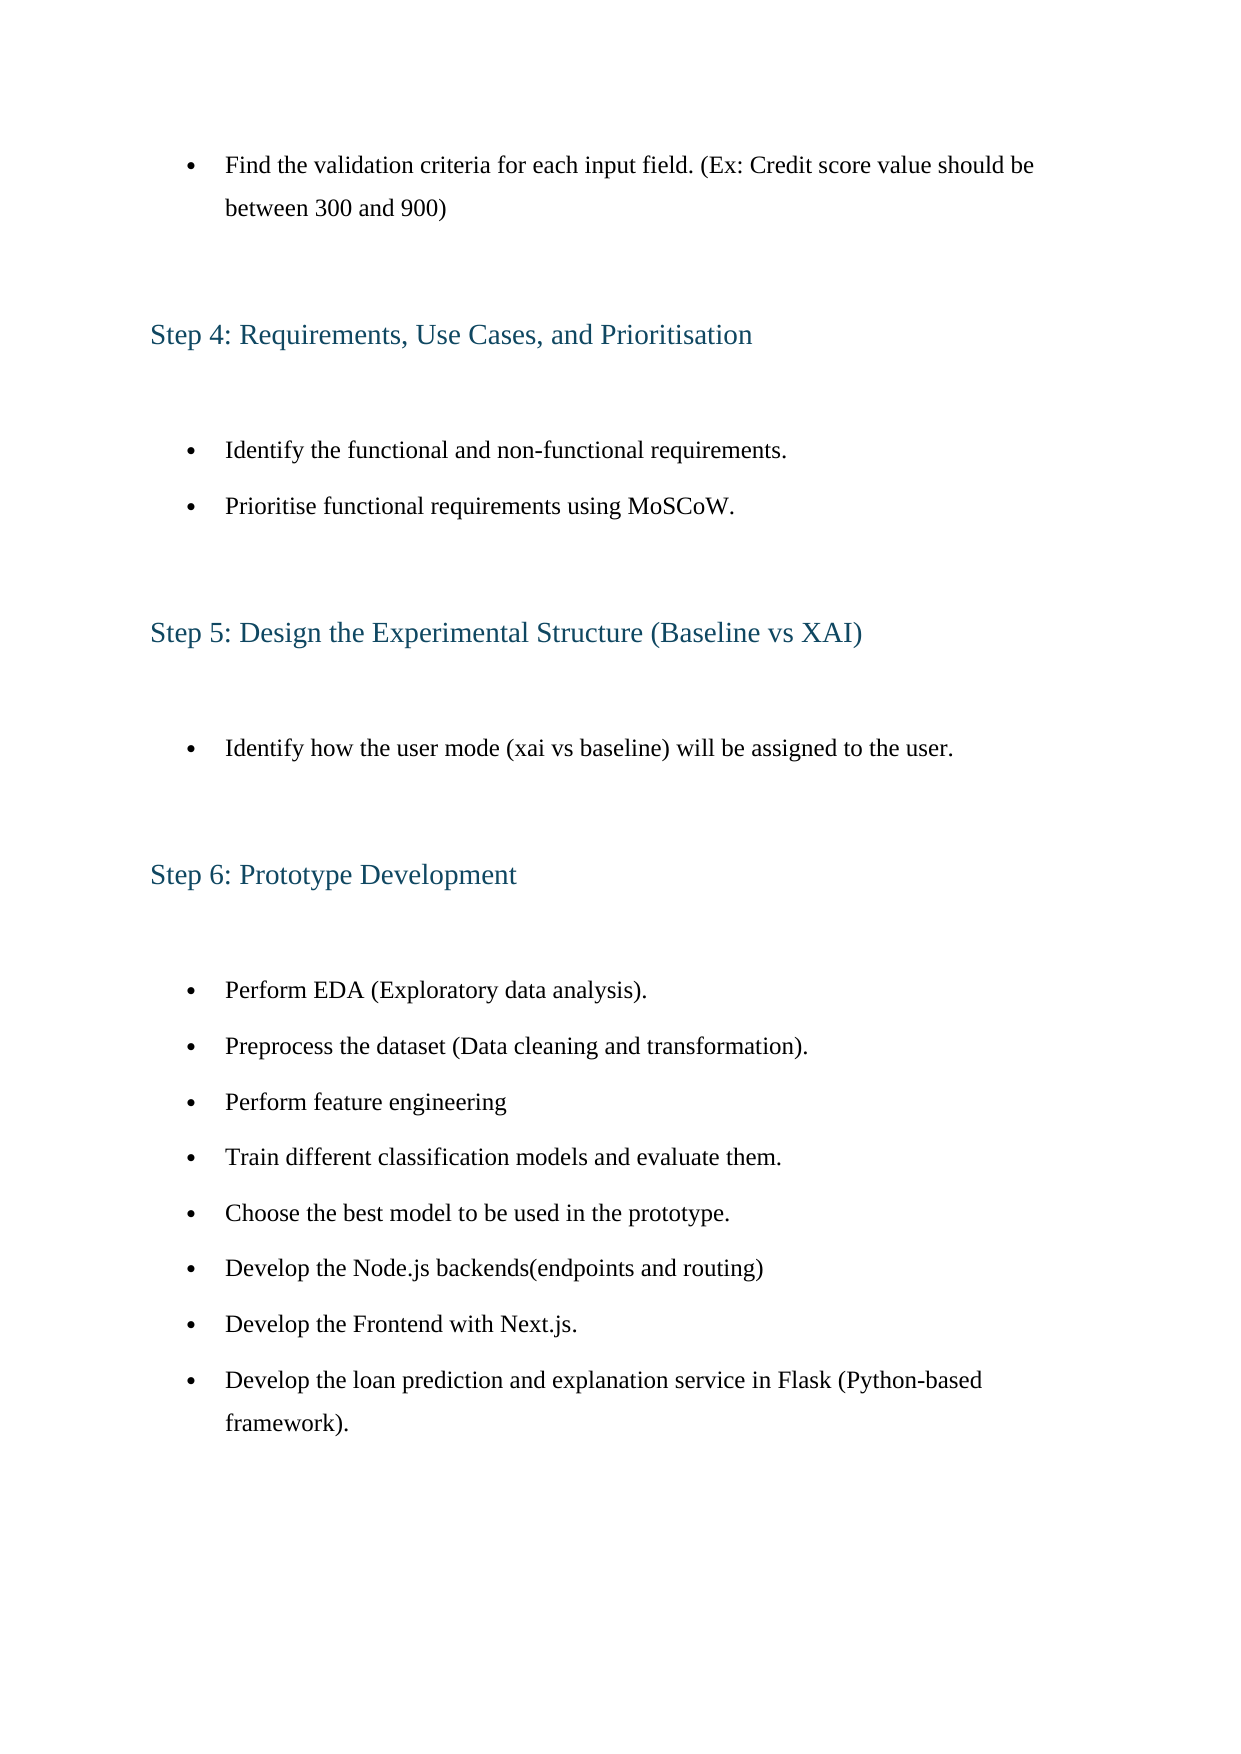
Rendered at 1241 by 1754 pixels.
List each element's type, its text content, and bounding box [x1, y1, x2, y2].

list Develop the Frontend with Next.js. [187, 1309, 1090, 1338]
list Perform EDA (Exploratory data analysis). [187, 975, 1090, 1004]
subtitle Step 6: Prototype Development [150, 857, 1090, 890]
subtitle Step 4: Requirements, Use Cases, and Prioritisation [150, 317, 1090, 350]
list Choose the best model to be used in the prototype. [187, 1198, 1090, 1227]
list Preprocess the dataset (Data cleaning and transformation). [187, 1031, 1090, 1060]
list Perform feature engineering [187, 1087, 1090, 1115]
list Identify the functional and non-functional requirements. [187, 435, 1090, 464]
list Identify how the user mode (xai vs baseline) will be assigned to the user. [187, 733, 1090, 762]
list Develop the loan prediction and explanation service in Flask (Python-based framework). [187, 1365, 1090, 1437]
subtitle Step 5: Design the Experimental Structure (Baseline vs XAI) [150, 615, 1090, 648]
list Develop the Node.js backends(endpoints and routing) [187, 1253, 1090, 1282]
list Prioritise functional requirements using MoSCoW. [187, 491, 1090, 520]
list Find the validation criteria for each input field. (Ex: Credit score value should be between 300 and 900) [187, 150, 1090, 222]
list Train different classification models and evaluate them. [187, 1142, 1090, 1171]
